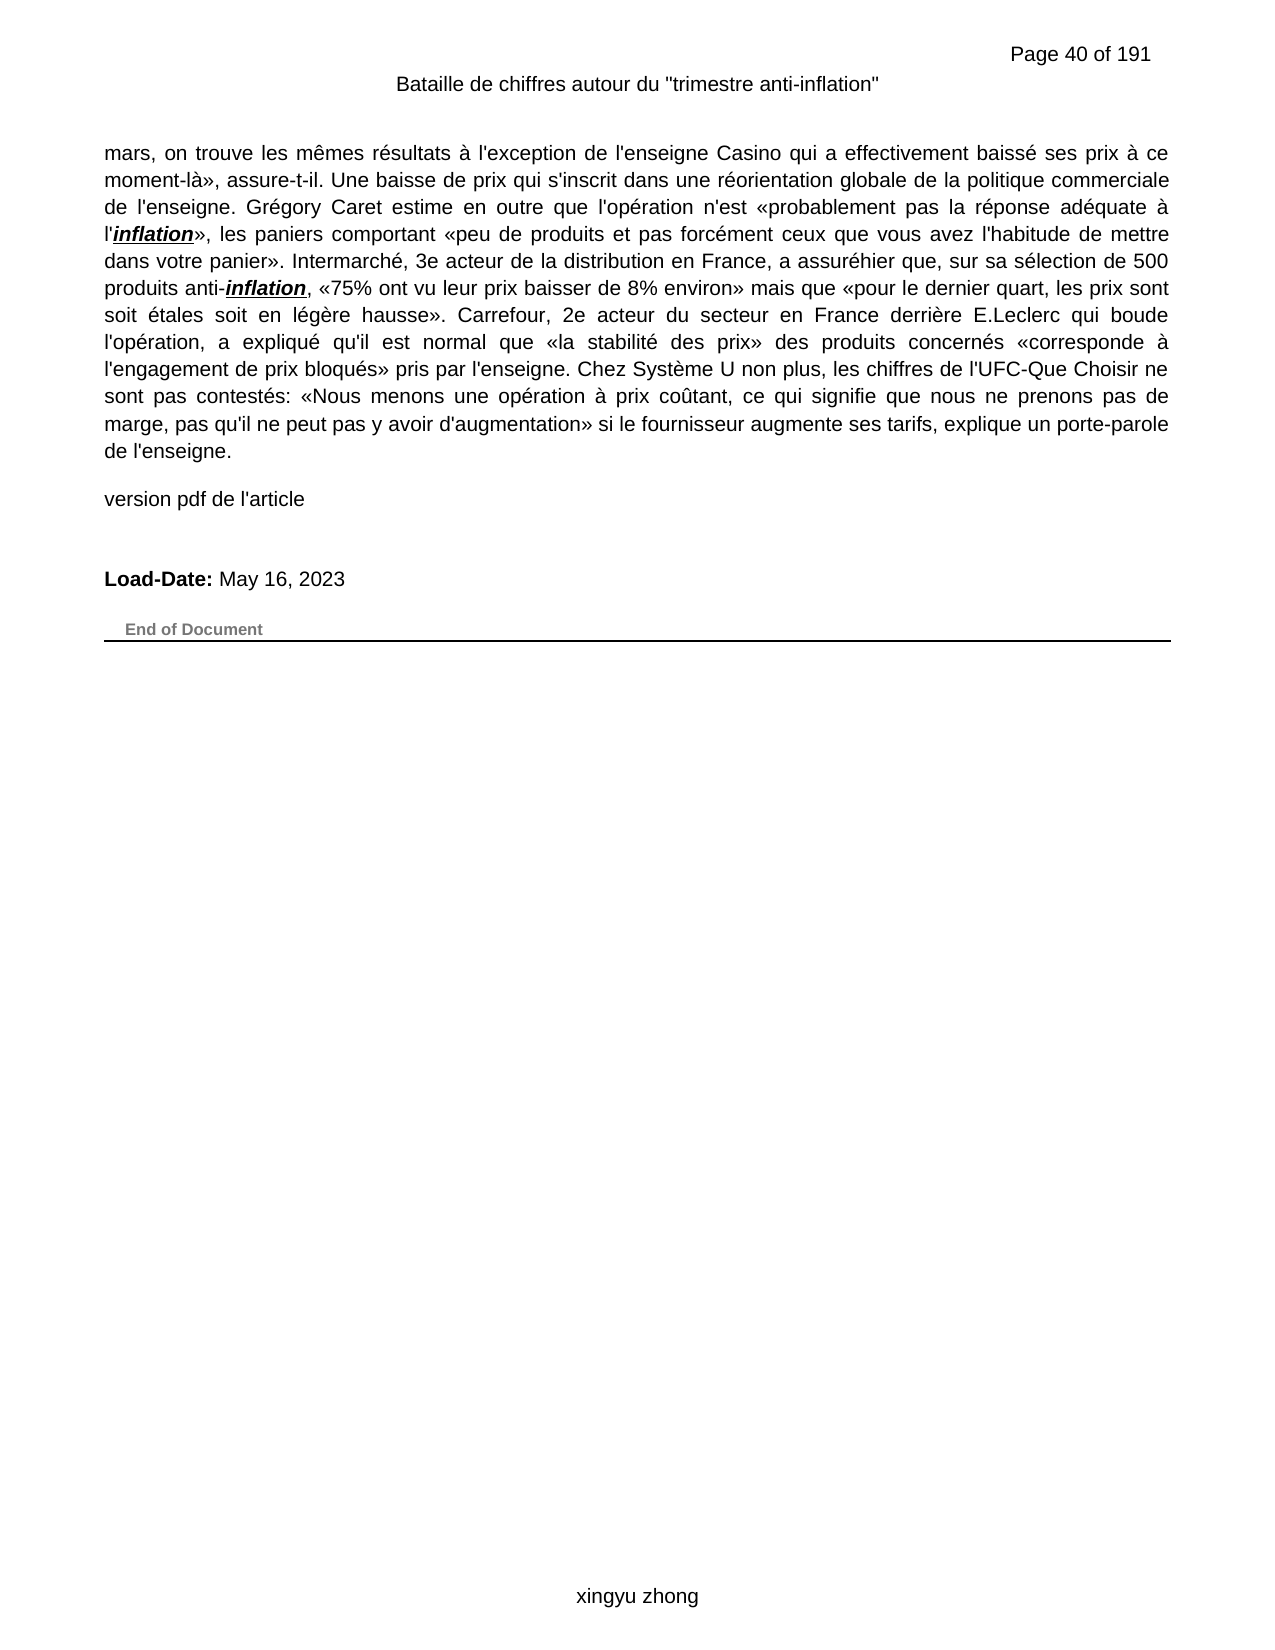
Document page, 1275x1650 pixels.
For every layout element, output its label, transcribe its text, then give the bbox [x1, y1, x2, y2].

text version pdf de l'article [104, 483, 1171, 510]
text End of Document [125, 620, 1171, 639]
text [104, 137, 1171, 462]
text Load-Date: May 16, 2023 [104, 535, 1171, 591]
